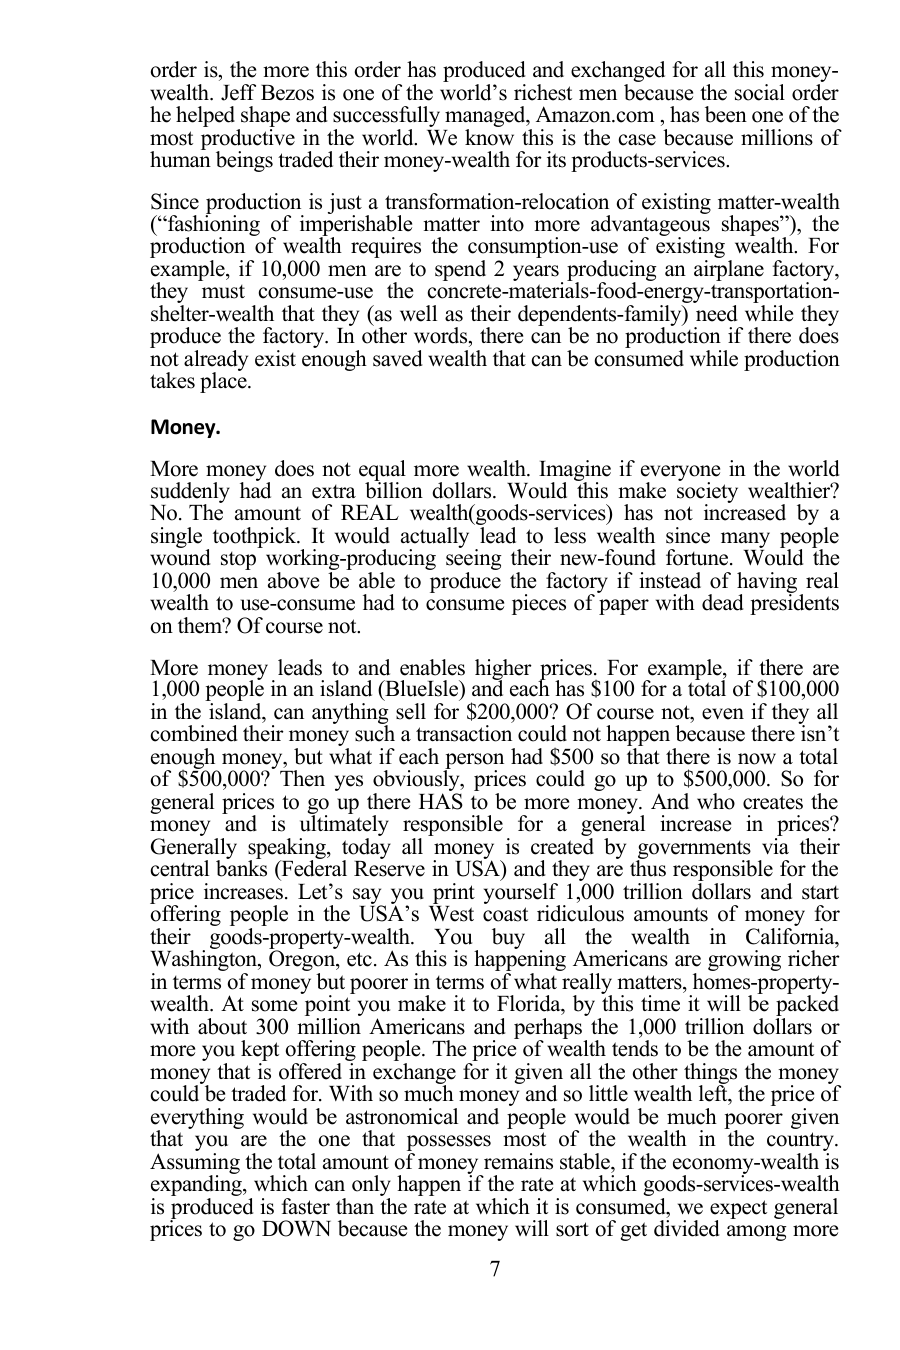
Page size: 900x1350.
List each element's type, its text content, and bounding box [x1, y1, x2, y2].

subtitle Money. [150, 414, 840, 439]
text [150, 60, 840, 172]
text Since production is just a transformation-relocation of existing matter-wealth (“fashioning of imperishable matter into more advantageous shapes”), the production of wealth requires the consumption-use of existing wealth. For example, if 10,000 men are to spend 2 years producing an airplane factory, they must consume-use the concrete-materials-food-energy-transportation-shelter-wealth that they (as well as their dependents-family) need while they produce the factory. In other words, there can be no production if there does not already exist enough saved wealth that can be consumed while production takes place. [150, 191, 840, 393]
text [150, 657, 840, 1242]
text More money does not equal more wealth. Imagine if everyone in the world suddenly had an extra billion dollars. Would this make society wealthier? No. The amount of REAL wealth(goods-services) has not increased by a single toothpick. It would actually lead to less wealth since many people wound stop working-producing seeing their new-found fortune. Would the 10,000 men above be able to produce the factory if instead of having real wealth to use-consume had to consume pieces of paper with dead presidents on them? Of course not. [150, 458, 840, 638]
